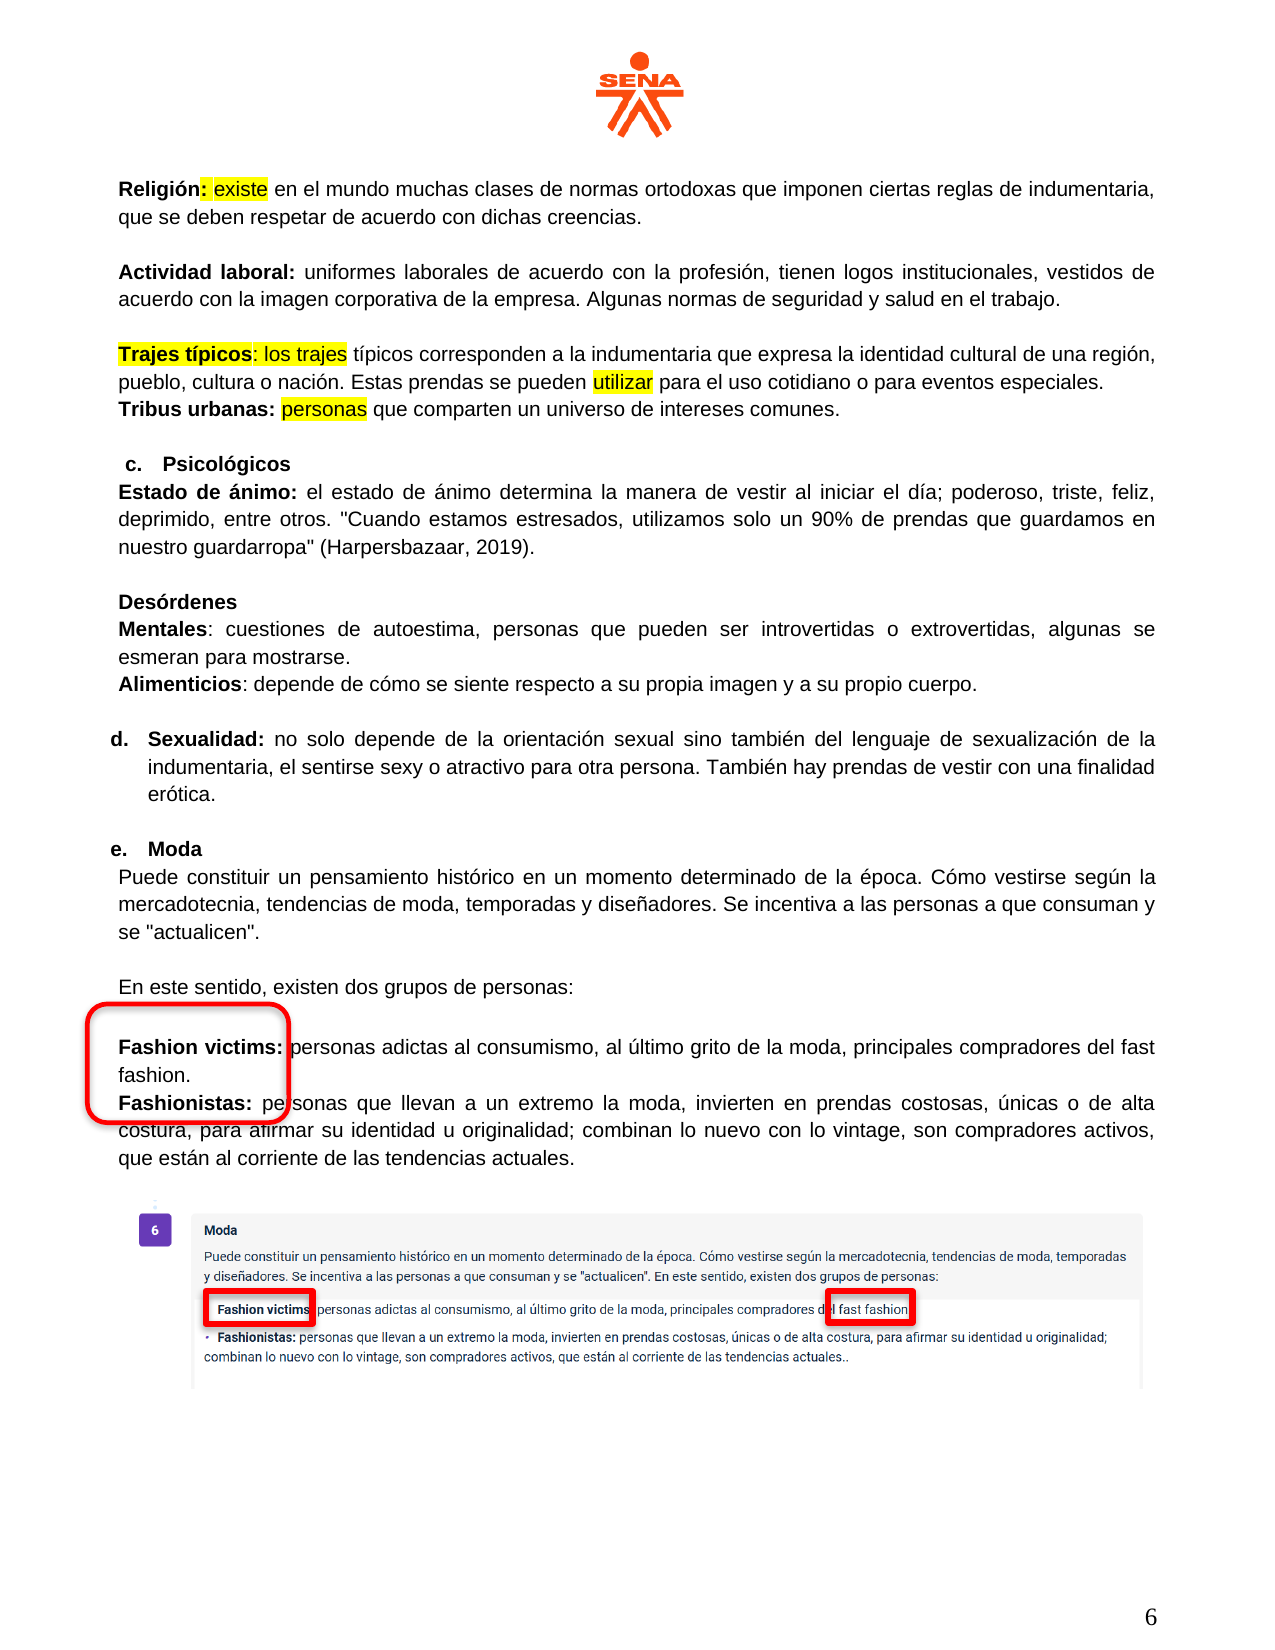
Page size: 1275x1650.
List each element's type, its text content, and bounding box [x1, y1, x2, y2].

text Alimenticios: depende de cómo se siente respecto a su propia imagen y a su propio cuerpo. [118, 672, 1157, 696]
text Estado de ánimo: el estado de ánimo determina la manera de vestir al iniciar el día; poderoso, triste, feliz, deprimido, entre otros. "Cuando estamos estresados, utilizamos solo un 90% de prendas que guardamos en nuestro guardarropa" (Harpersbazaar, 2019). [118, 480, 1157, 559]
text Religión: existe en el mundo muchas clases de normas ortodoxas que imponen ciertas reglas de indumentaria, que se deben respetar de acuerdo con dichas creencias. [118, 177, 1157, 229]
list Sexualidad: no solo depende de la orientación sexual sino también del lenguaje de sexualización de la indumentaria, el sentirse sexy o atractivo para otra persona. También hay prendas de vestir con una finalidad erótica. [110, 727, 1157, 806]
text Puede constituir un pensamiento histórico en un momento determinado de la época. Cómo vestirse según la mercadotecnia, tendencias de moda, temporadas y diseñadores. Se incentiva a las personas a que consuman y se "actualicen". [118, 865, 1157, 944]
picture [118, 1200, 1157, 1389]
text Desórdenes [118, 590, 1157, 614]
list Psicológicos [125, 452, 1157, 476]
text En este sentido, existen dos grupos de personas: [118, 975, 1157, 999]
text Tribus urbanas: personas que comparten un universo de intereses comunes. [367, 397, 1157, 421]
text Fashion victims: personas adictas al consumismo, al último grito de la moda, principales compradores del fast fashion. [118, 1031, 280, 1087]
text Mentales: cuestiones de autoestima, personas que pueden ser introvertidas o extrovertidas, algunas se esmeran para mostrarse. [118, 617, 1157, 669]
text Fashion victims: personas adictas al consumismo, al último grito de la moda, principales compradores del fast fashion. [294, 1031, 1157, 1087]
text Fashionistas: personas que llevan a un extremo la moda, invierten en prendas costosas, únicas o de alta costura, para afirmar su identidad u originalidad; combinan lo nuevo con lo vintage, son compradores activos, que están al corriente de las tendencias actuales. [118, 1091, 1157, 1170]
text Trajes típicos: los trajes típicos corresponden a la indumentaria que expresa la identidad cultural de una región, pueblo, cultura o nación. Estas prendas se pueden utilizar para el uso cotidiano o para eventos especiales. [118, 342, 1157, 394]
picture [585, 48, 690, 142]
list Moda [110, 837, 1157, 861]
text Actividad laboral: uniformes laborales de acuerdo con la profesión, tienen logos institucionales, vestidos de acuerdo con la imagen corporativa de la empresa. Algunas normas de seguridad y salud en el trabajo. [118, 260, 1157, 311]
